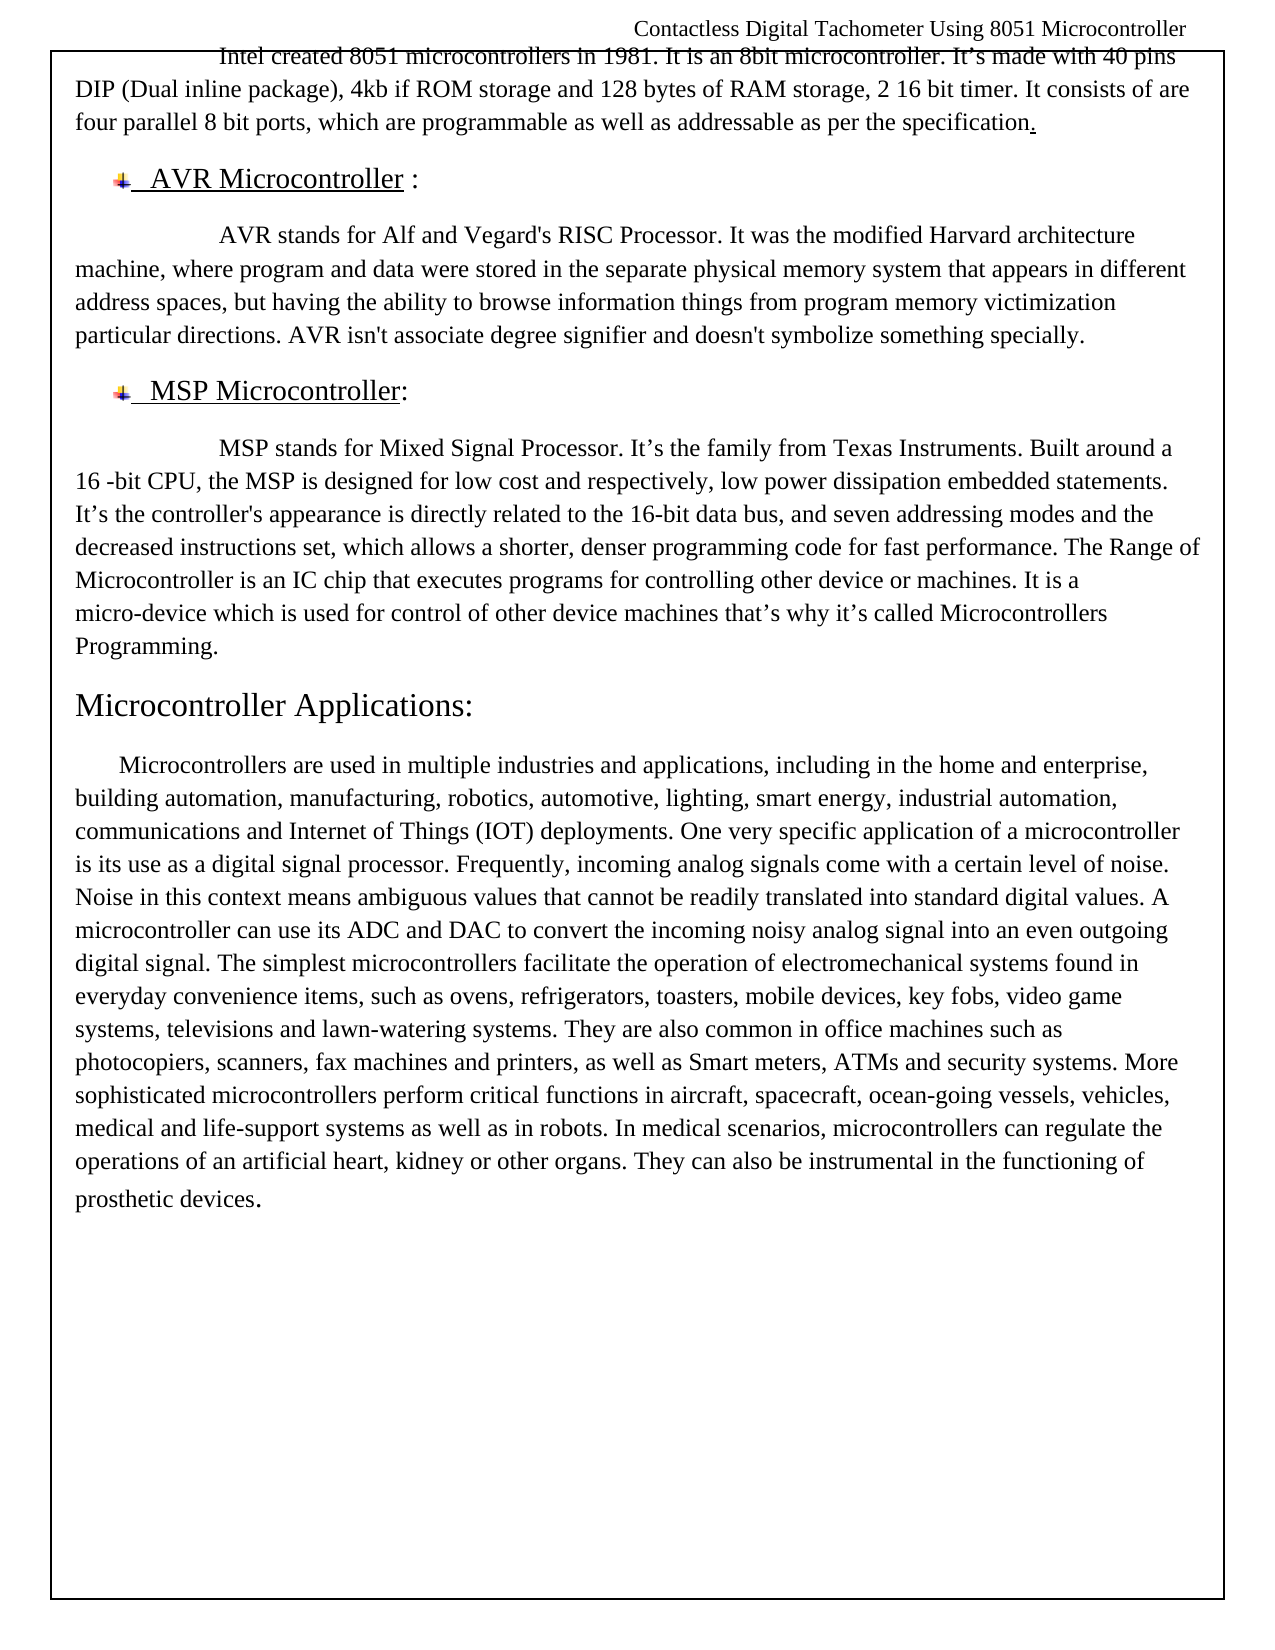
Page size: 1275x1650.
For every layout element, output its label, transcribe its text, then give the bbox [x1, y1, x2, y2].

picture [113, 171, 131, 189]
list MSP Microcontroller: [112, 373, 1200, 407]
text Microcontroller Applications: [75, 685, 1200, 723]
text AVR stands for Alf and Vegard's RISC Processor. It was the modified Harvard architecture machine, where program and data were stored in the separate physical memory system that appears in different address spaces, but having the ability to browse information things from program memory victimization particular directions. AVR isn't associate degree signifier and doesn't symbolize something specially. [75, 221, 1200, 348]
picture [113, 384, 131, 401]
text Microcontrollers are used in multiple industries and applications, including in the home and enterprise, building automation, manufacturing, robotics, automotive, lighting, smart energy, industrial automation, communications and Internet of Things (IOT) deployments. One very specific application of a microcontroller is its use as a digital signal processor. Frequently, incoming analog signals come with a certain level of noise. Noise in this context means ambiguous values that cannot be readily translated into standard digital values. A microcontroller can use its ADC and DAC to convert the incoming noisy analog signal into an even outgoing digital signal. The simplest microcontrollers facilitate the operation of electromechanical systems found in everyday convenience items, such as ovens, refrigerators, toasters, mobile devices, key fobs, video game systems, televisions and lawn-watering systems. They are also common in office machines such as photocopiers, scanners, fax machines and printers, as well as Smart meters, ATMs and security systems. More sophisticated microcontrollers perform critical functions in aircraft, spacecraft, ocean-going vessels, vehicles, medical and life-support systems as well as in robots. In medical scenarios, microcontrollers can regulate the operations of an artificial heart, kidney or other organs. They can also be instrumental in the functioning of prosthetic devices. [75, 750, 1200, 1214]
text Intel created 8051 microcontrollers in 1981. It is an 8bit microcontroller. It’s made with 40 pins DIP (Dual inline package), 4kb if ROM storage and 128 bytes of RAM storage, 2 16 bit timer. It consists of are four parallel 8 bit ports, which are programmable as well as addressable as per the specification. [75, 52, 1200, 136]
text MSP stands for Mixed Signal Processor. It’s the family from Texas Instruments. Built around a 16 -bit CPU, the MSP is designed for low cost and respectively, low power dissipation embedded statements. It’s the controller's appearance is directly related to the 16-bit data bus, and seven addressing modes and the decreased instructions set, which allows a shorter, denser programming code for fast performance. The Range of Microcontroller is an IC chip that executes programs for controlling other device or machines. It is a micro-device which is used for control of other device machines that’s why it’s called Microcontrollers Programming. [75, 433, 1200, 660]
list AVR Microcontroller : [112, 161, 1200, 195]
